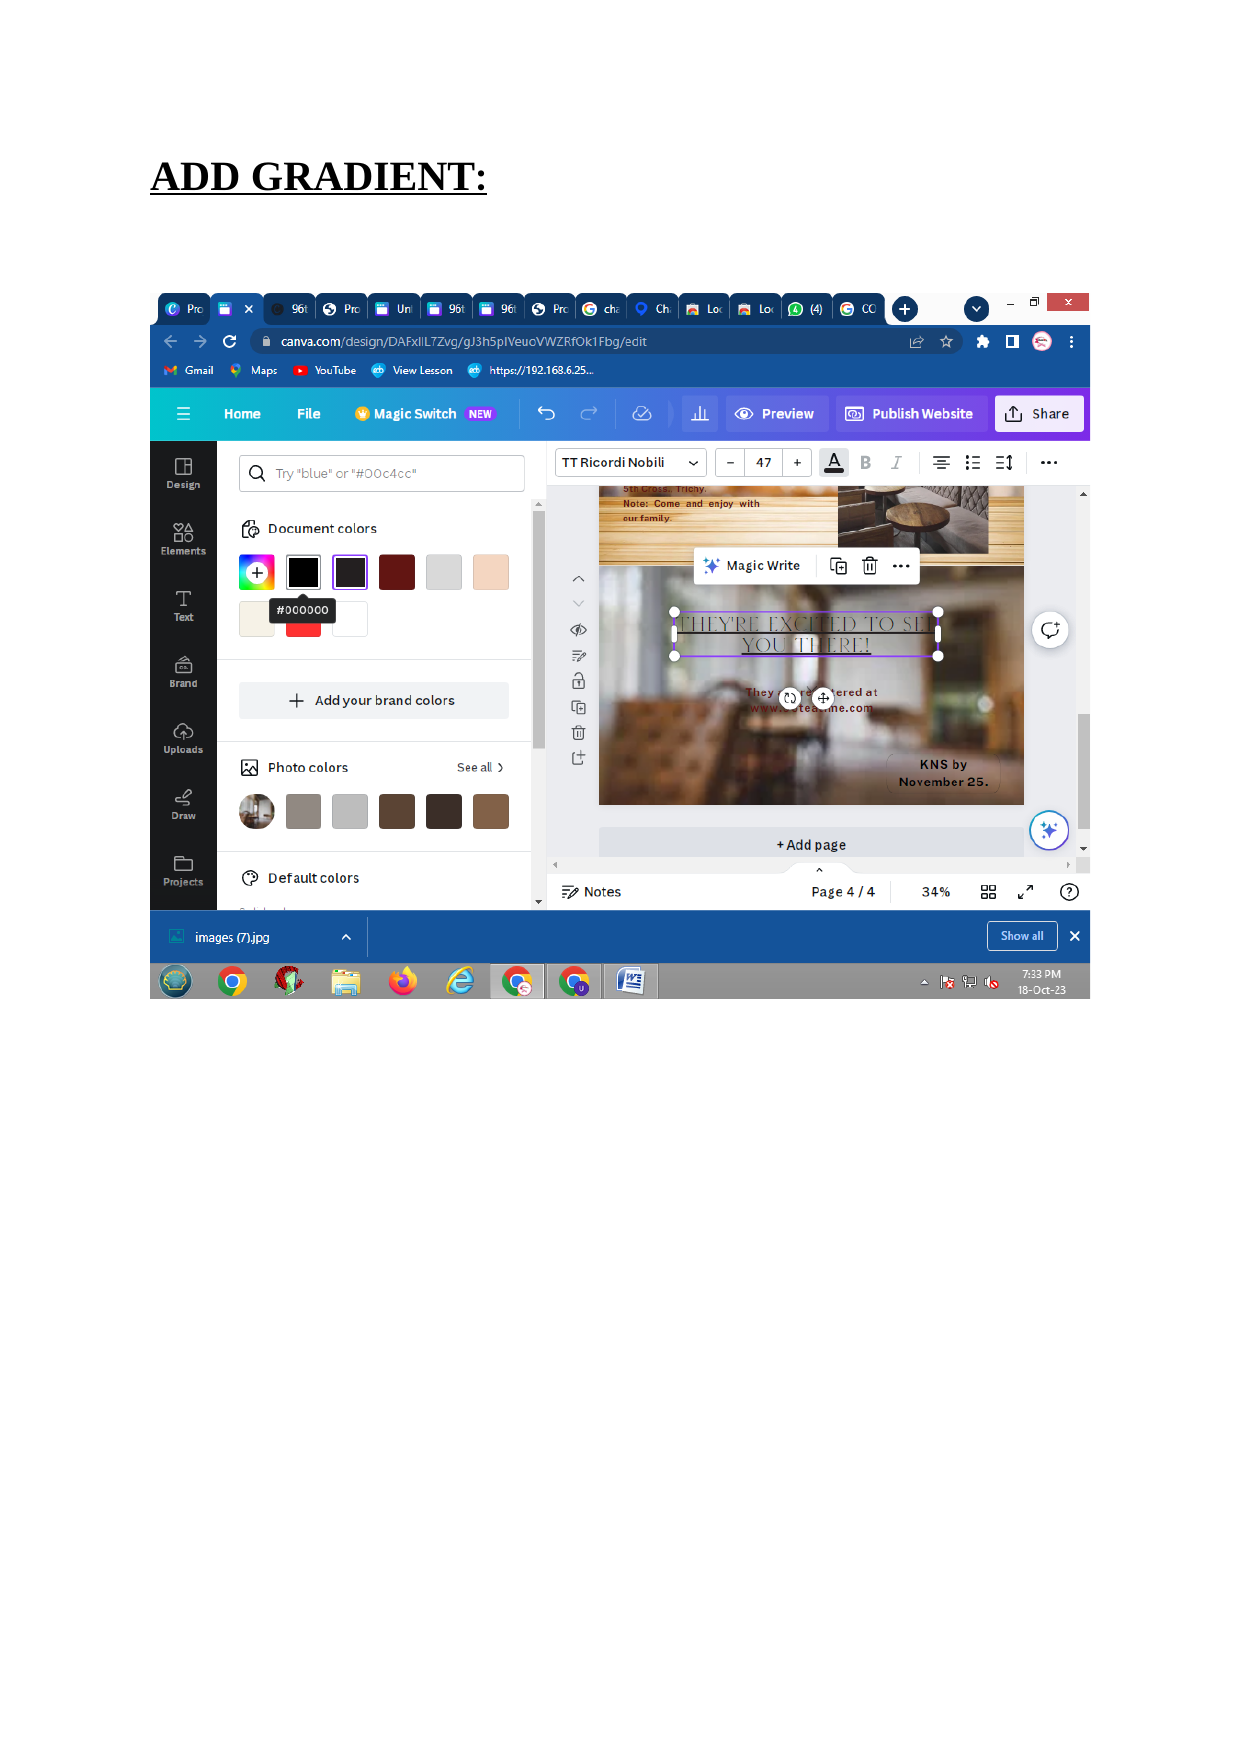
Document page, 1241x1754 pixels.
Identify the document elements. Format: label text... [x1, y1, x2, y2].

text ADD GRADIENT: [150, 150, 1090, 201]
picture [150, 293, 1091, 999]
